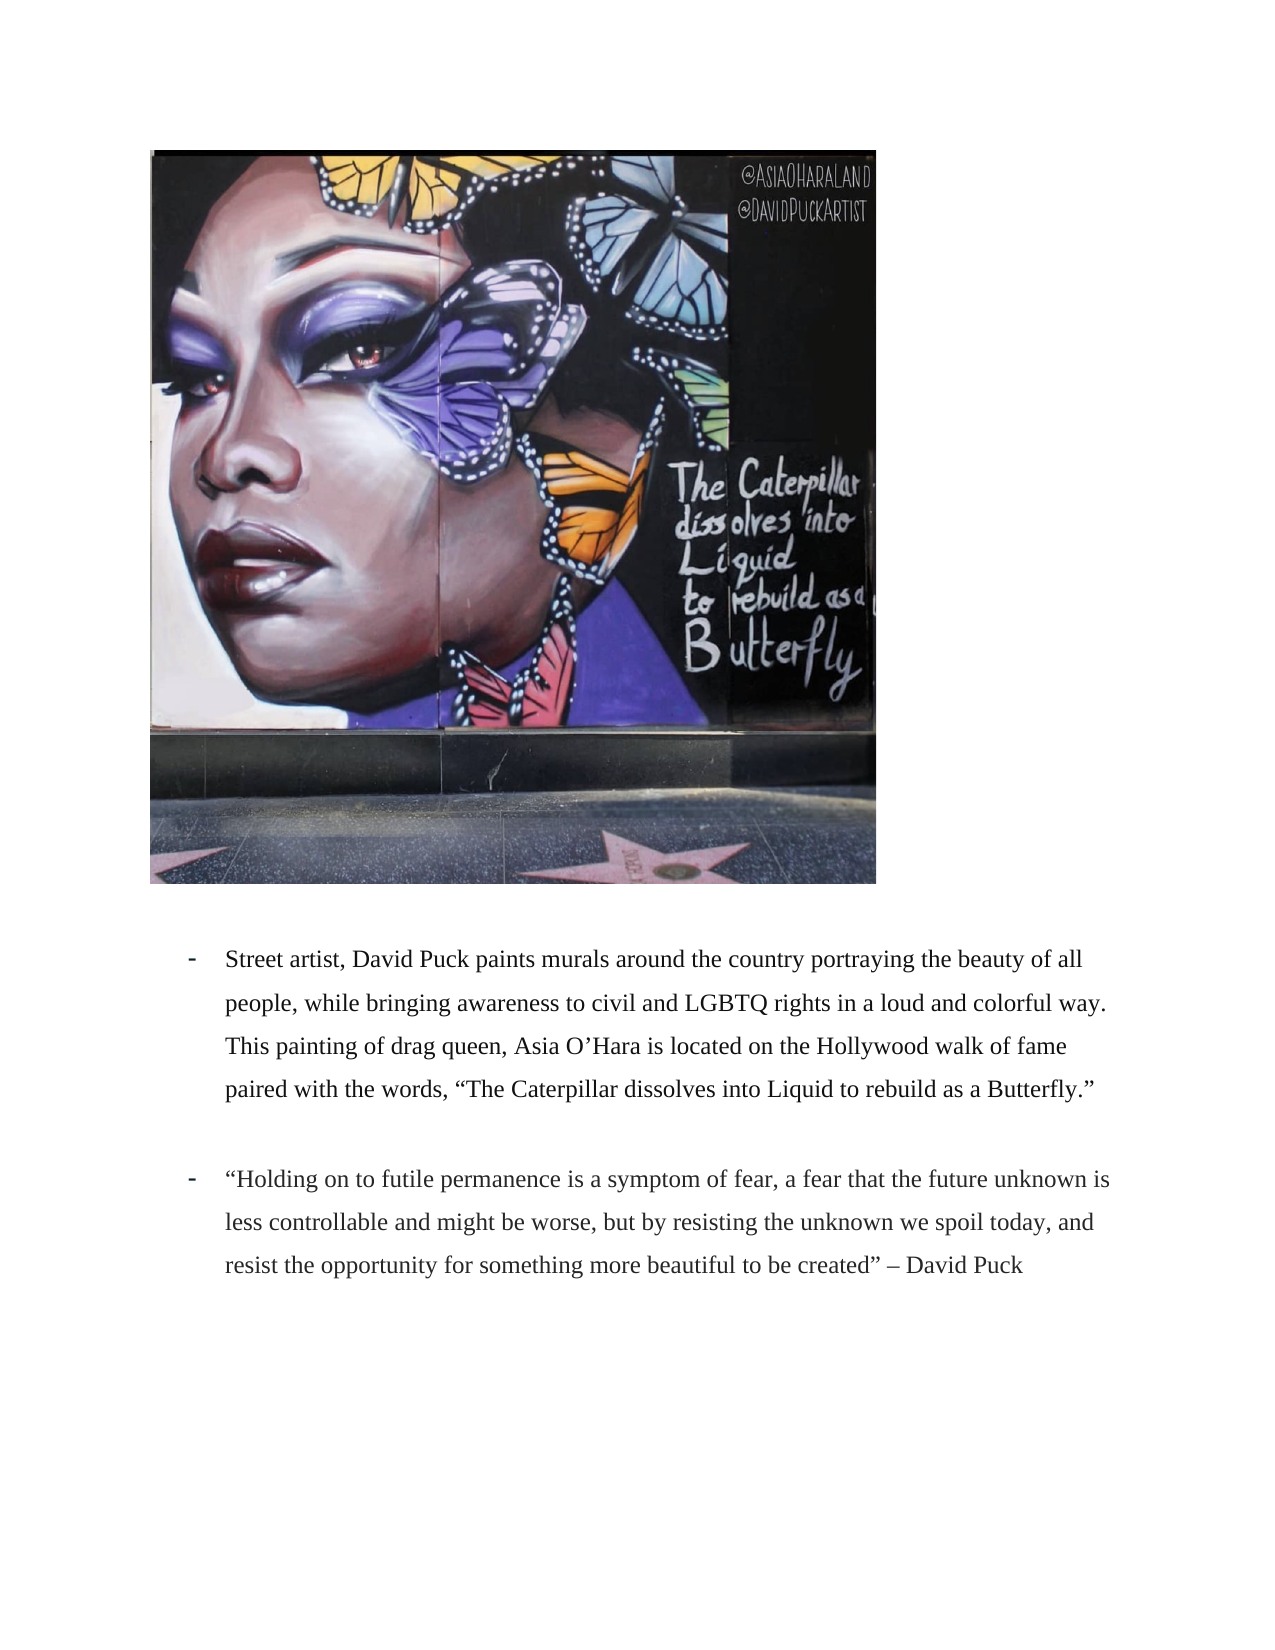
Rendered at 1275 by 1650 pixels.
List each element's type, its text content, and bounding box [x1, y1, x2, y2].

list “Holding on to futile permanence is a symptom of fear, a fear that the future unknown is less controllable and might be worse, but by resisting the unknown we spoil today, and resist the opportunity for something more beautiful to be created” – David Puck [187, 1161, 1125, 1279]
picture [150, 150, 877, 884]
list Street artist, David Puck paints murals around the country portraying the beauty of all people, while bringing awareness to civil and LGBTQ rights in a loud and colorful way. This painting of drag queen, Asia O’Hara is located on the Hollywood walk of fame paired with the words, “The Caterpillar dissolves into Liquid to rebuild as a Butterfly.” [187, 941, 1125, 1103]
